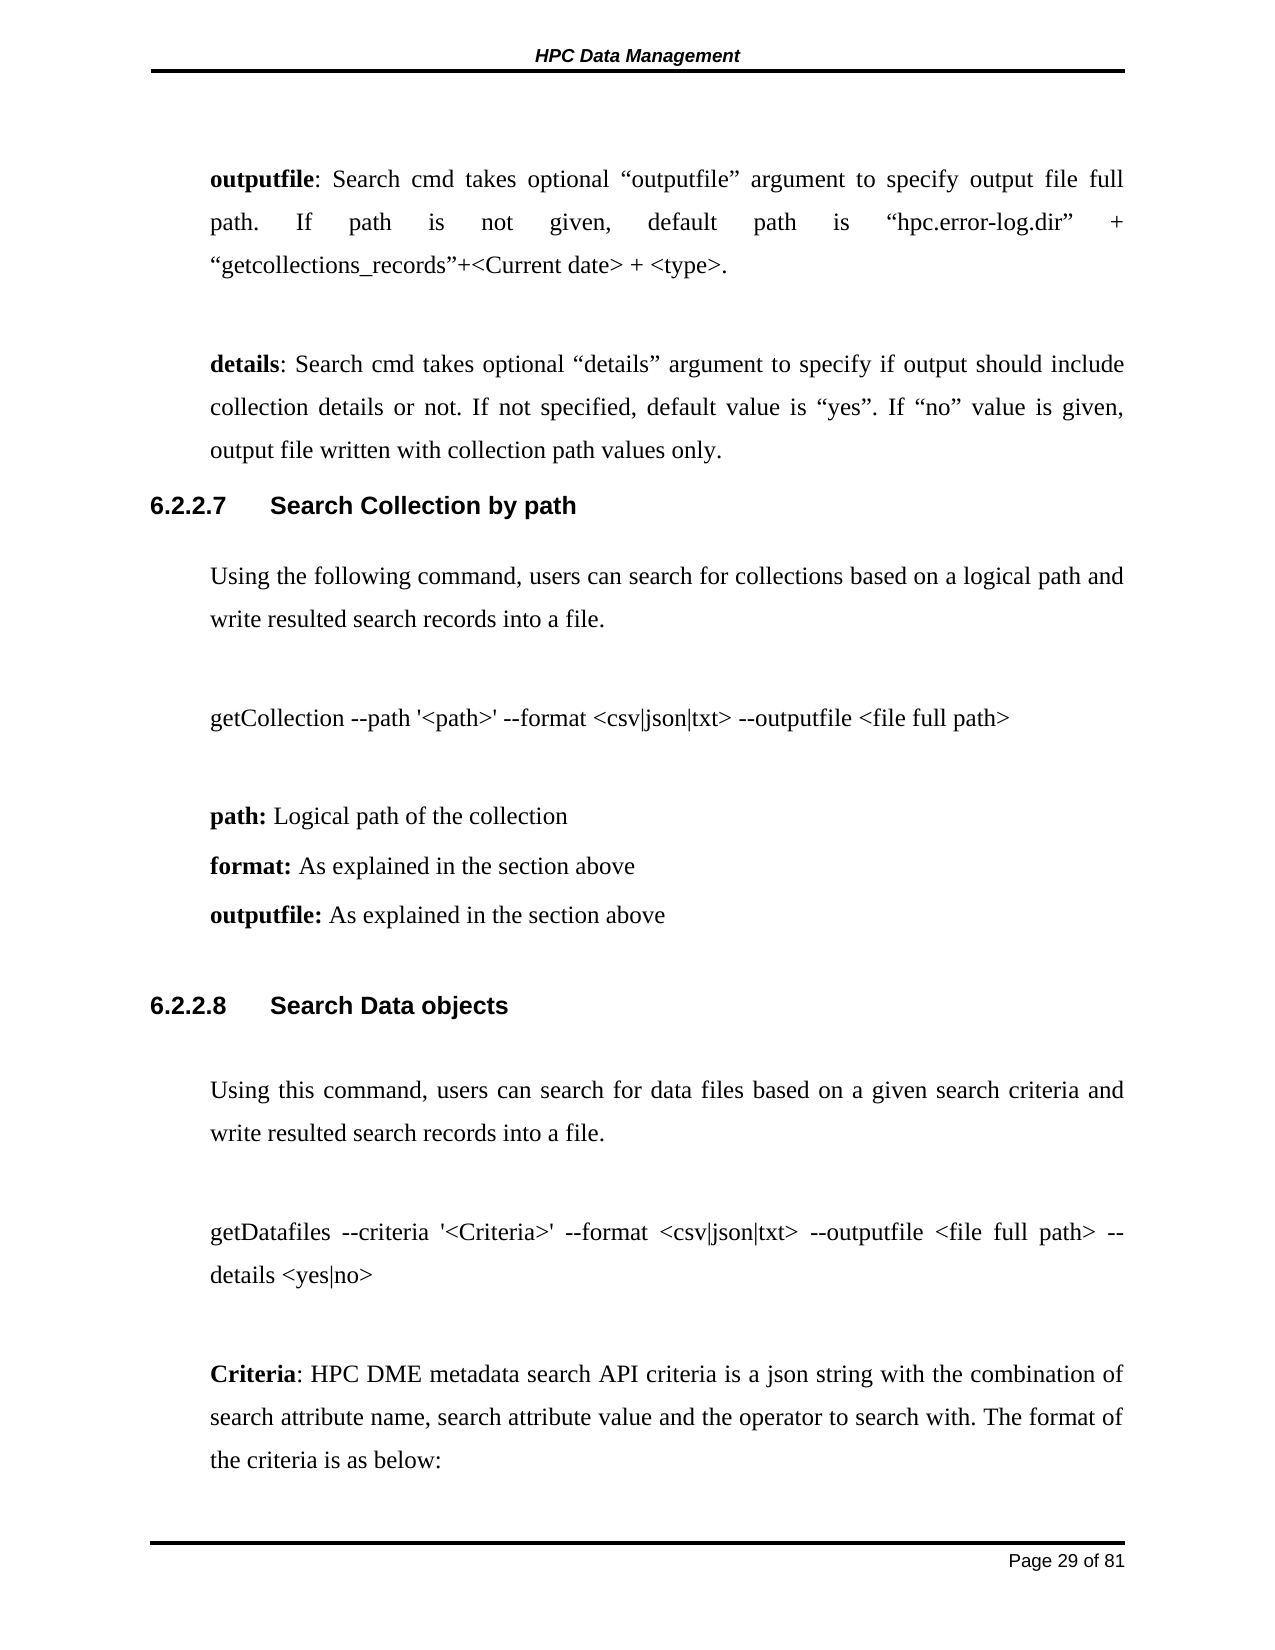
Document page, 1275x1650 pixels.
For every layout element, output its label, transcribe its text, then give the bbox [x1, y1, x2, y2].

text Using this command, users can search for data files based on a given search criteria and write resulted search records into a file. [210, 1075, 1125, 1147]
text getCollection --path '<path>' --format <csv|json|txt> --outputfile <file full path> [210, 703, 1125, 731]
subtitle Search Collection by path [150, 491, 1125, 519]
text Criteria: HPC DME metadata search API criteria is a json string with the combination of search attribute name, search attribute value and the operator to search with. The format of the criteria is as below: [210, 1359, 1125, 1474]
text getDatafiles --criteria '<Criteria>' --format <csv|json|txt> --outputfile <file full path> --details <yes|no> [210, 1217, 1125, 1289]
text details: Search cmd takes optional “details” argument to specify if output should include collection details or not. If not specified, default value is “yes”. If “no” value is given, output file written with collection path values only. [210, 349, 1125, 464]
text format: As explained in the section above [210, 851, 1125, 879]
text path: Logical path of the collection [210, 801, 1125, 830]
text outputfile: Search cmd takes optional “outputfile” argument to specify output file full path. If path is not given, default path is “hpc.error-log.dir” + “getcollections_records”+<Current date> + <type>. [210, 164, 1125, 279]
text Using the following command, users can search for collections based on a logical path and write resulted search records into a file. [210, 561, 1125, 633]
text outputfile: As explained in the section above [210, 900, 1125, 929]
subtitle Search Data objects [150, 991, 1125, 1019]
